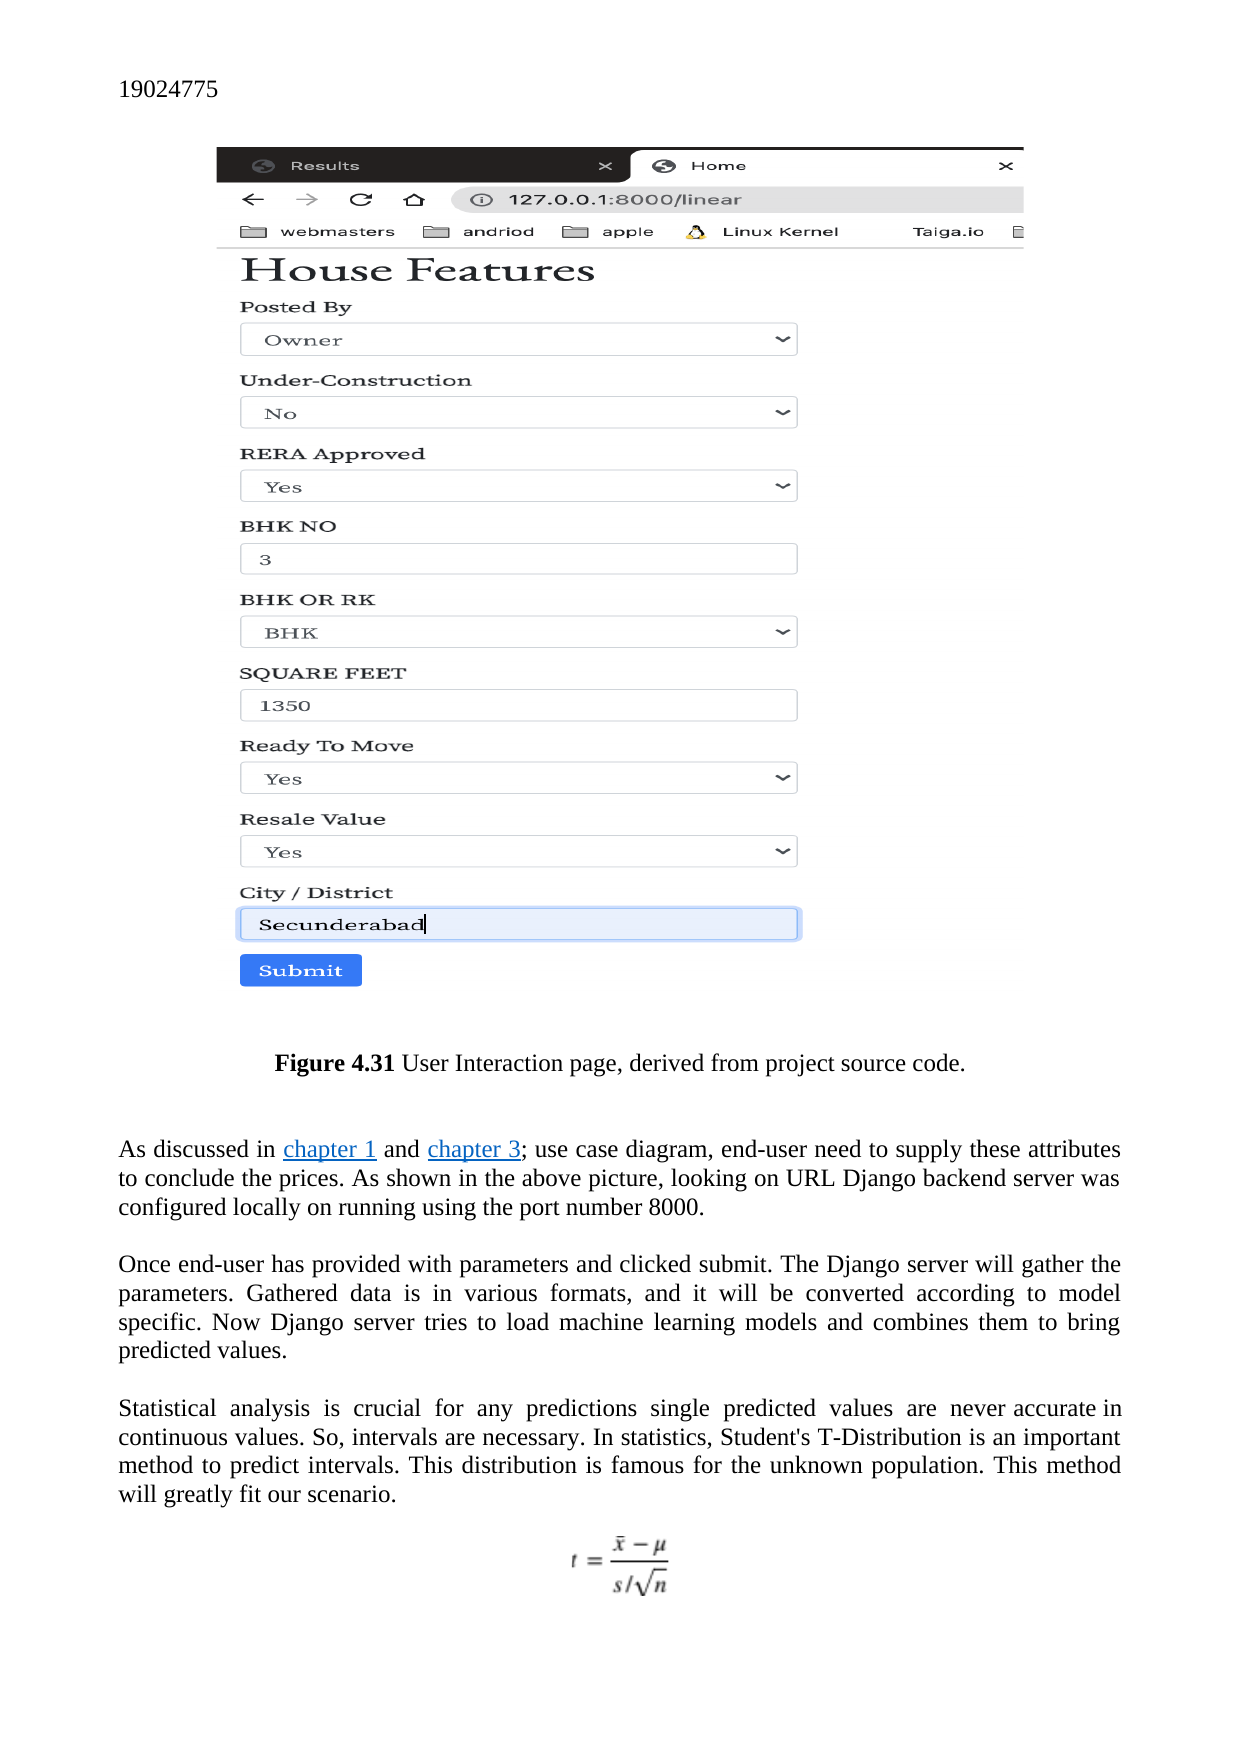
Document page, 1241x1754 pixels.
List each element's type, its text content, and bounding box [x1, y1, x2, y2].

text As discussed in chapter 1 and chapter 3; use case diagram, end-user need to supply these attributes to conclude the prices. As shown in the above picture, looking on URL Django backend server was configured locally on running using the port number 8000. [118, 1134, 1122, 1220]
text Once end-user has provided with parameters and clicked submit. The Django server will gather the parameters. Gathered data is in various formats, and it will be converted according to model specific. Now Django server tries to load machine learning models and combines them to bring predicted values. [118, 1249, 1122, 1364]
text Statistical analysis is crucial for any predictions single predicted values are never accurate in continuous values. So, intervals are necessary. In statistics, Student's T-Distribution is an important method to predict intervals. This distribution is famous for the unknown population. This method will greatly fit our scenario. [118, 1393, 1122, 1508]
picture [216, 147, 1024, 991]
